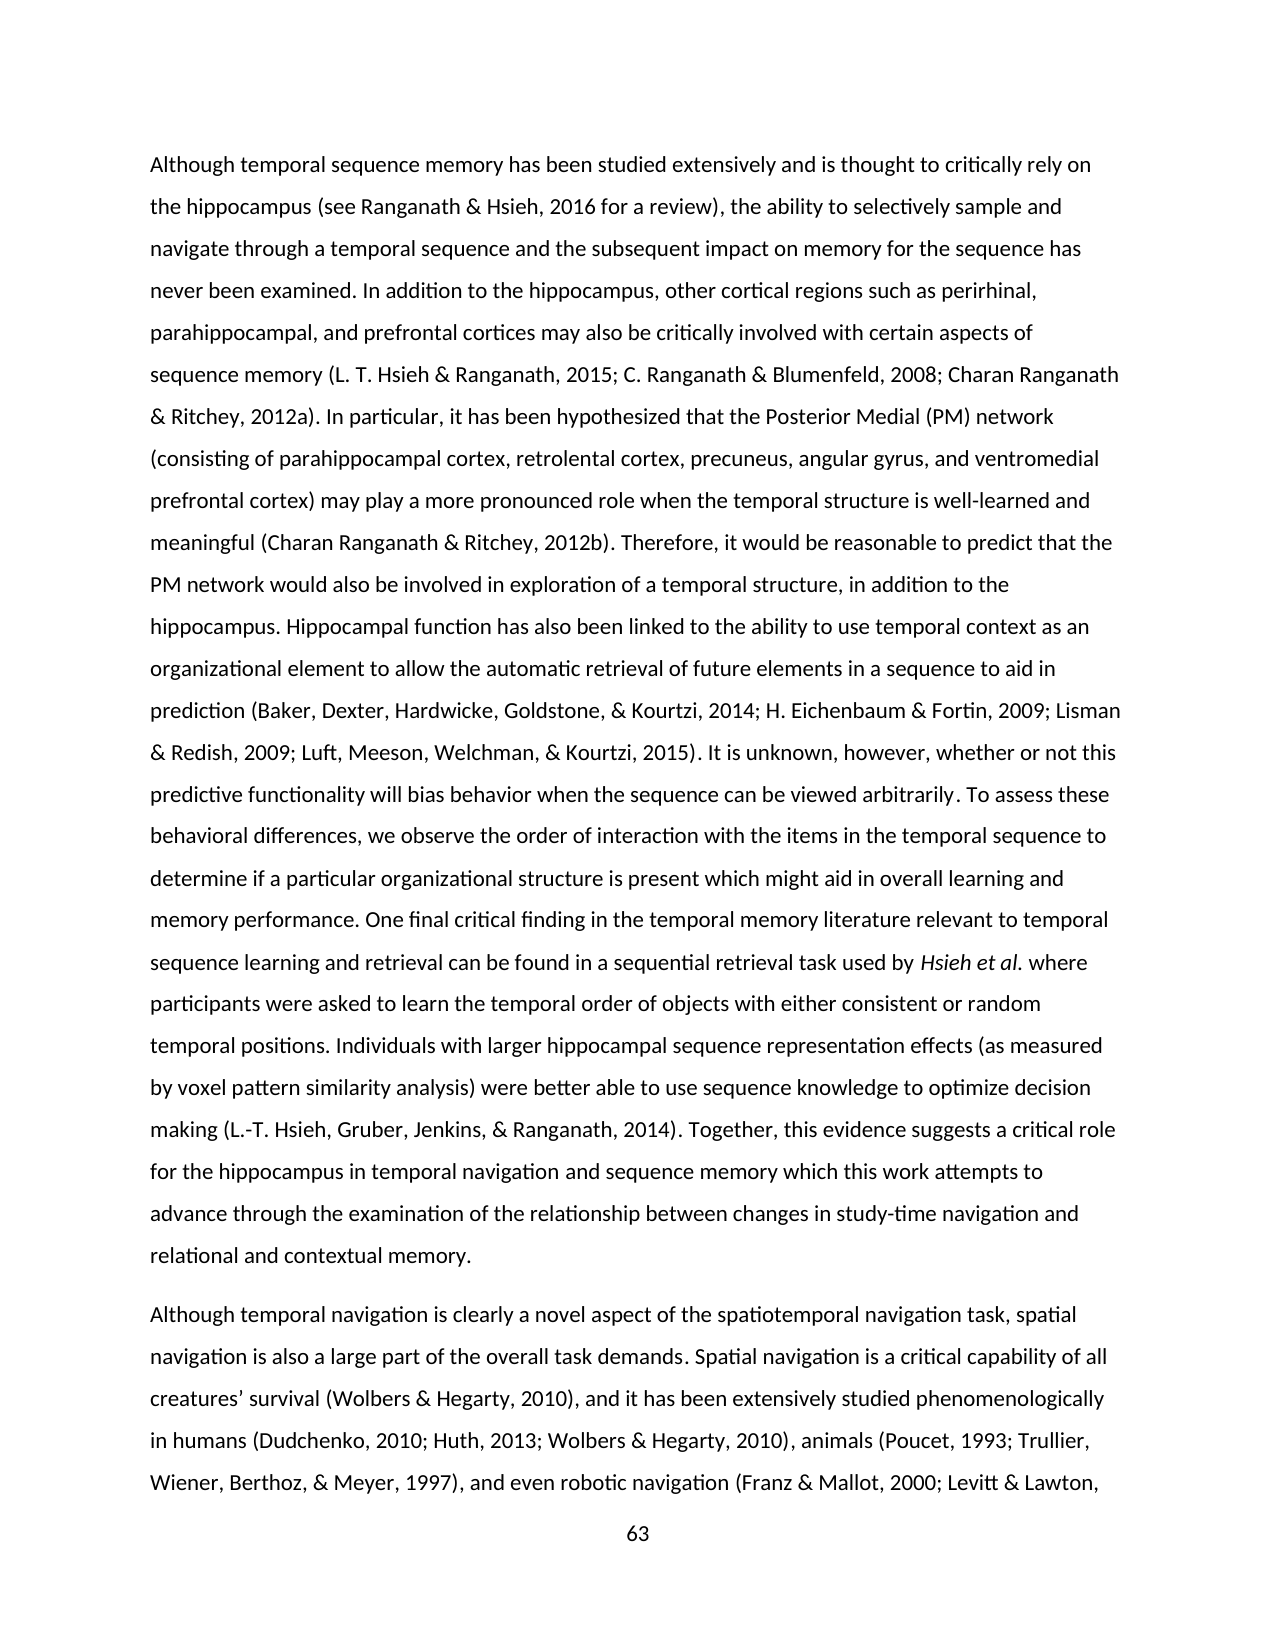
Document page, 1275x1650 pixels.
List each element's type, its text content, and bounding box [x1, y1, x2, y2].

text Although temporal sequence memory has been studied extensively and is thought to critically rely on the hippocampus (see Ranganath & Hsieh, 2016 for a review), the ability to selectively sample and navigate through a temporal sequence and the subsequent impact on memory for the sequence has never been examined. In addition to the hippocampus, other cortical regions such as perirhinal, parahippocampal, and prefrontal cortices may also be critically involved with certain aspects of sequence memory (L. T. Hsieh & Ranganath, 2015; C. Ranganath & Blumenfeld, 2008; Charan Ranganath & Ritchey, 2012a). In particular, it has been hypothesized that the Posterior Medial (PM) network (consisting of parahippocampal cortex, retrolental cortex, precuneus, angular gyrus, and ventromedial prefrontal cortex) may play a more pronounced role when the temporal structure is well-learned and meaningful (Charan Ranganath & Ritchey, 2012b). Therefore, it would be reasonable to predict that the PM network would also be involved in exploration of a temporal structure, in addition to the hippocampus. Hippocampal function has also been linked to the ability to use temporal context as an organizational element to allow the automatic retrieval of future elements in a sequence to aid in prediction (Baker, Dexter, Hardwicke, Goldstone, & Kourtzi, 2014; H. Eichenbaum & Fortin, 2009; Lisman & Redish, 2009; Luft, Meeson, Welchman, & Kourtzi, 2015). It is unknown, however, whether or not this predictive functionality will bias behavior when the sequence can be viewed arbitrarily. To assess these behavioral differences, we observe the order of interaction with the items in the temporal sequence to determine if a particular organizational structure is present which might aid in overall learning and memory performance. One final critical finding in the temporal memory literature relevant to temporal sequence learning and retrieval can be found in a sequential retrieval task used by Hsieh et al. where participants were asked to learn the temporal order of objects with either consistent or random temporal positions. Individuals with larger hippocampal sequence representation effects (as measured by voxel pattern similarity analysis) were better able to use sequence knowledge to optimize decision making (L.-T. Hsieh, Gruber, Jenkins, & Ranganath, 2014). Together, this evidence suggests a critical role for the hippocampus in temporal navigation and sequence memory which this work attempts to advance through the examination of the relationship between changes in study-time navigation and relational and contextual memory. [150, 150, 1125, 1269]
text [150, 1300, 1125, 1496]
